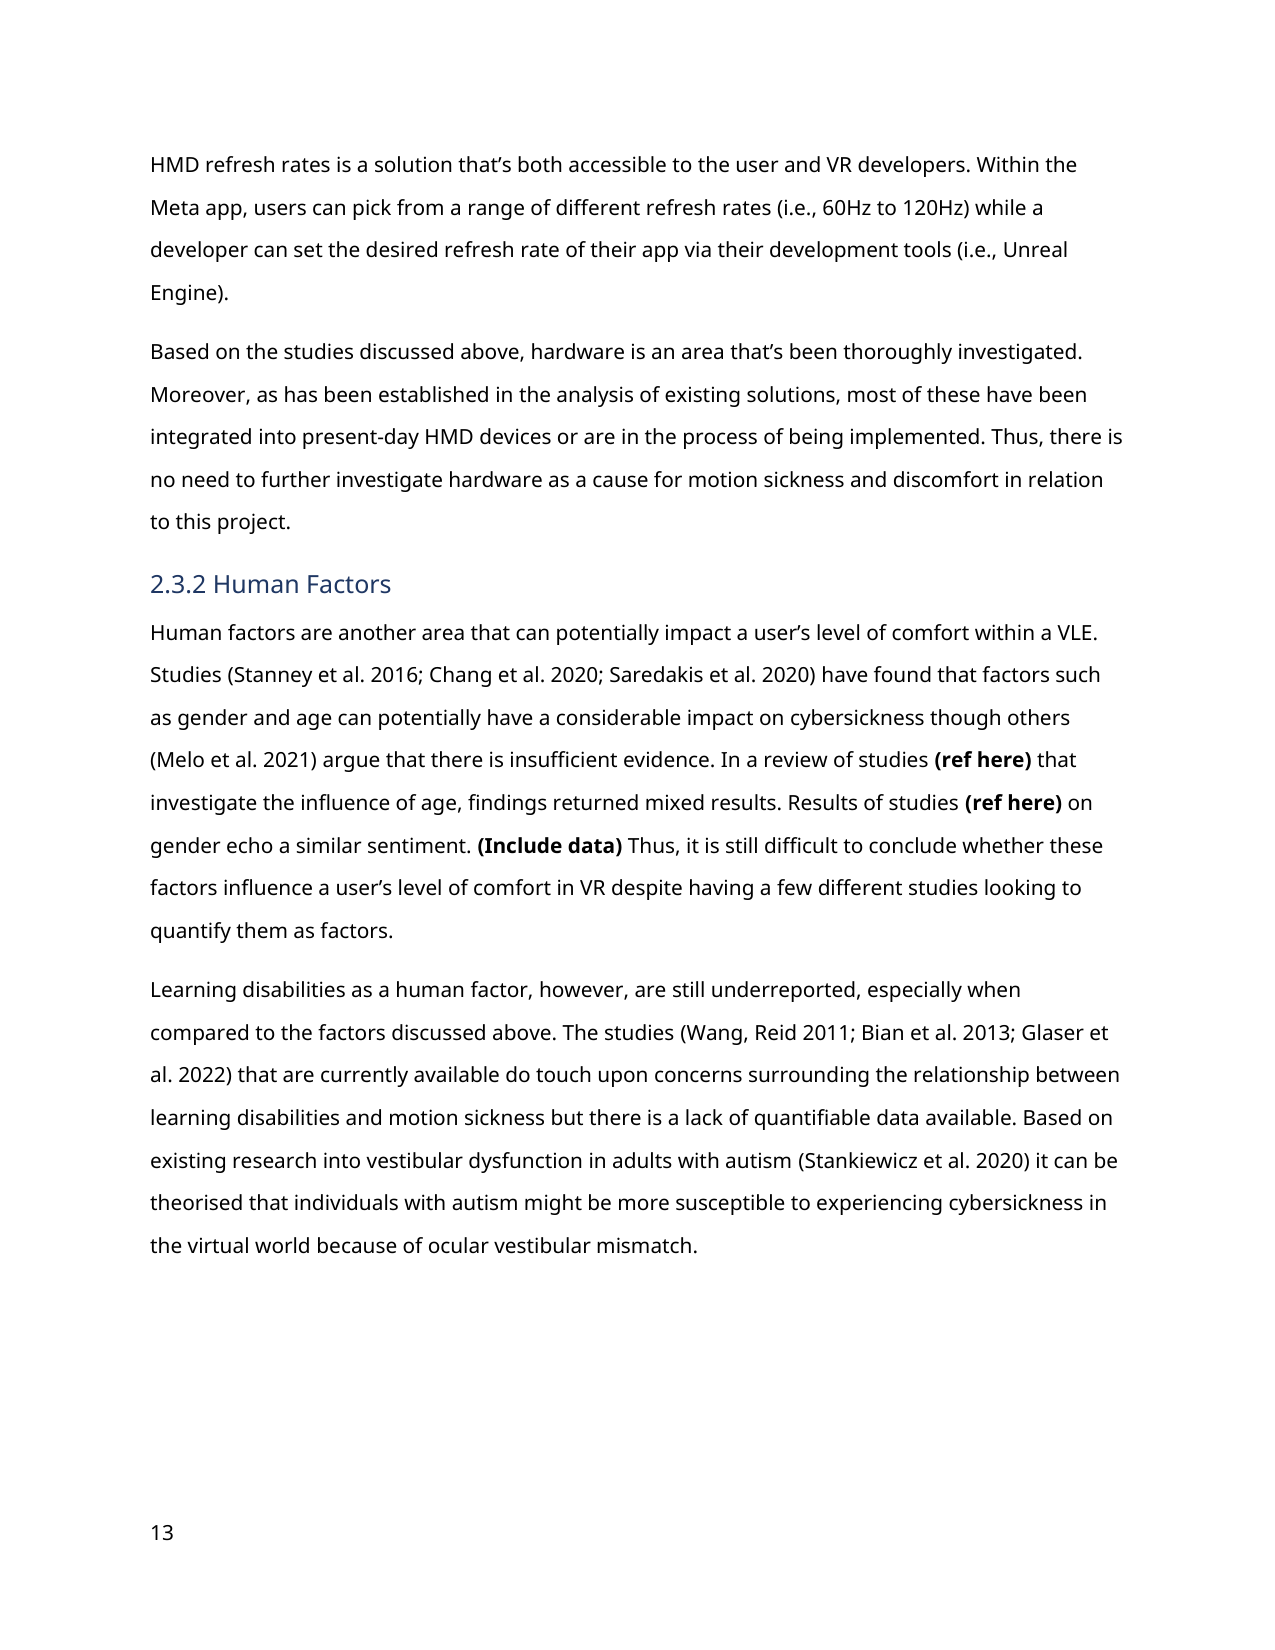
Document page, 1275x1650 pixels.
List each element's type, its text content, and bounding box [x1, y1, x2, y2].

text Based on the studies discussed above, hardware is an area that’s been thoroughly investigated. Moreover, as has been established in the analysis of existing solutions, most of these have been integrated into present-day HMD devices or are in the process of being implemented. Thus, there is no need to further investigate hardware as a cause for motion sickness and discomfort in relation to this project. [150, 337, 1125, 536]
text Learning disabilities as a human factor, however, are still underreported, especially when compared to the factors discussed above. The studies that are currently available do touch upon concerns surrounding the relationship between learning disabilities and motion sickness but there is a lack of quantifiable data available. Based on existing research into vestibular dysfunction in adults with autism it can be theorised that individuals with autism might be more susceptible to experiencing cybersickness in the virtual world because of ocular vestibular mismatch. [150, 975, 1125, 1259]
text Human factors are another area that can potentially impact a user’s level of comfort within a VLE. Studies have found that factors such as gender and age can potentially have a considerable impact on cybersickness though others argue that there is insufficient evidence. In a review of studies (ref here) that investigate the influence of age, findings returned mixed results. Results of studies (ref here) on gender echo a similar sentiment. (Include data) Thus, it is still difficult to conclude whether these factors influence a user’s level of comfort in VR despite having a few different studies looking to quantify them as factors. [150, 618, 1125, 944]
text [150, 150, 1125, 306]
subtitle 2.3.2 Human Factors [150, 567, 1125, 601]
